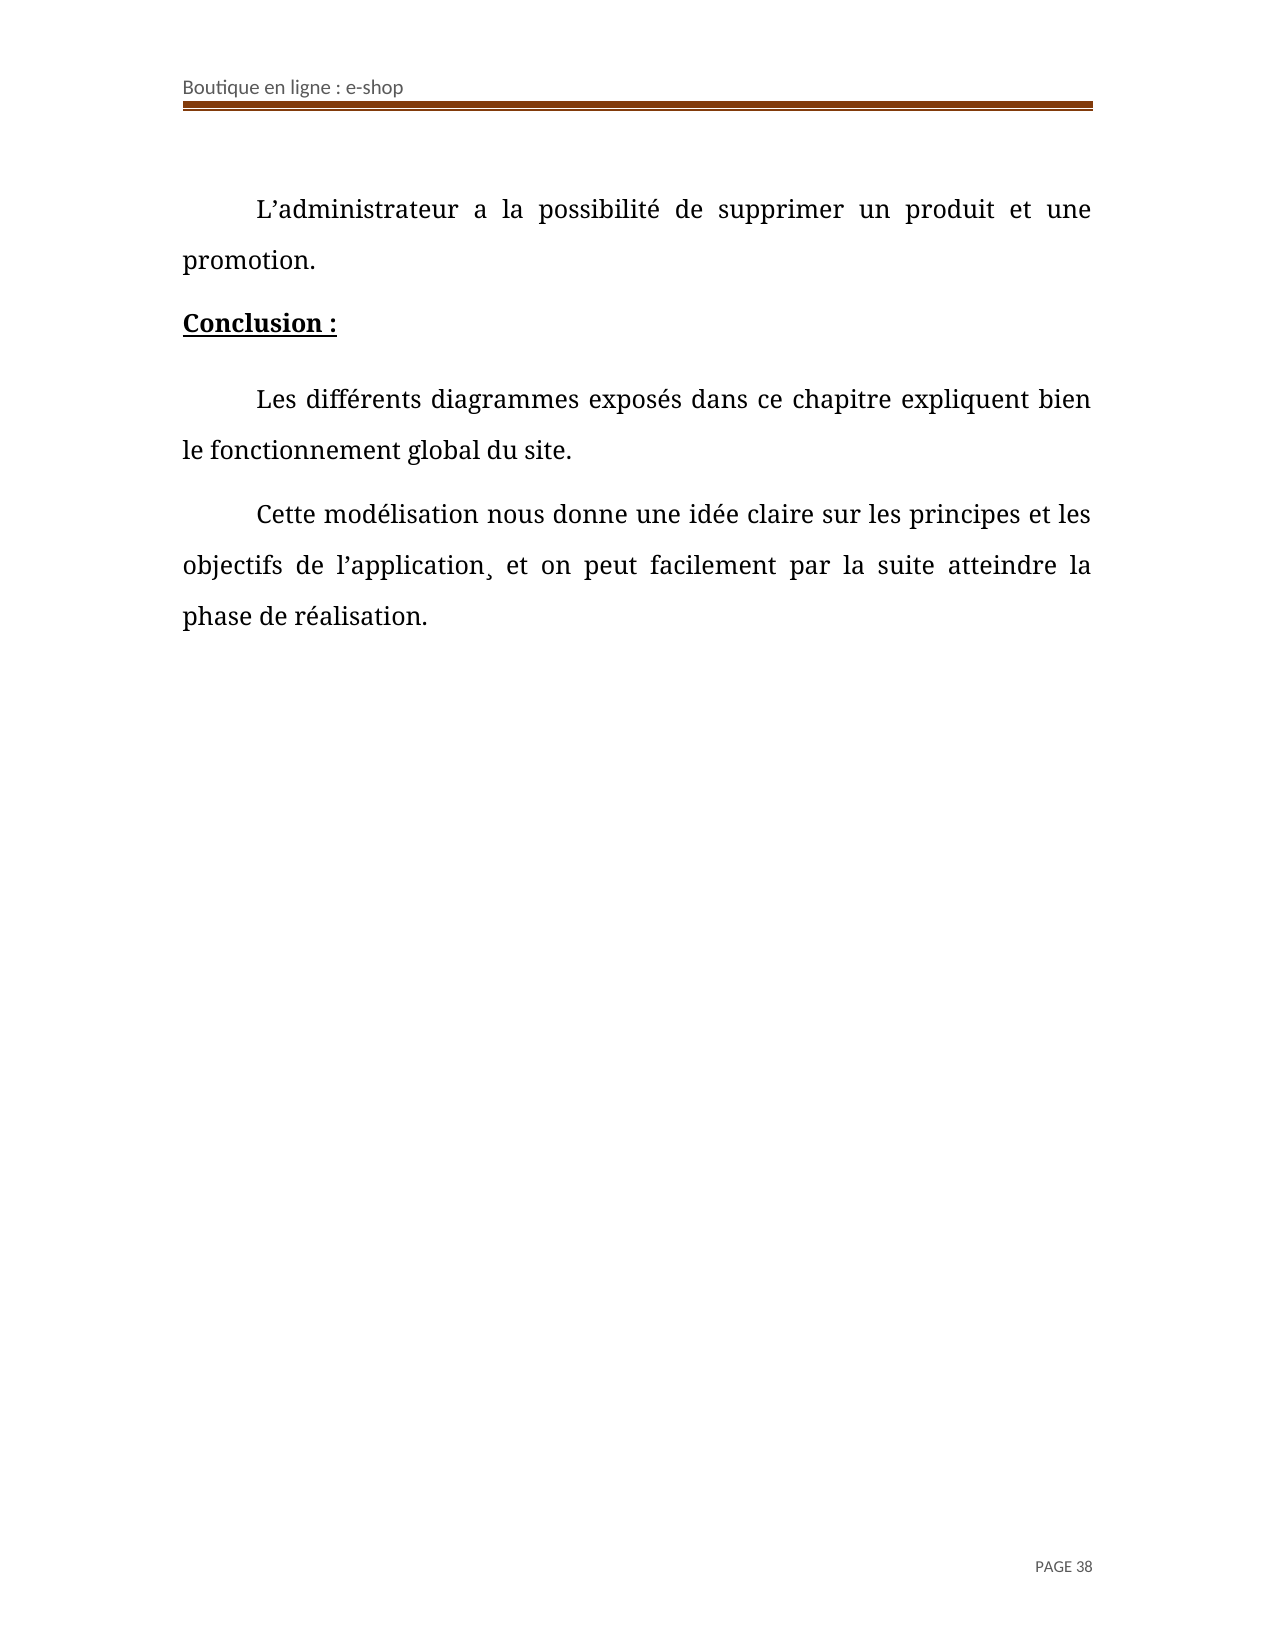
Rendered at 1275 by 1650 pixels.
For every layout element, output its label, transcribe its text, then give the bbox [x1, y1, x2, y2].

text Cette modélisation nous donne une idée claire sur les principes et les objectifs de l’application¸ et on peut facilement par la suite atteindre la phase de réalisation. [182, 496, 1093, 633]
text Les différents diagrammes exposés dans ce chapitre expliquent bien le fonctionnement global du site. [182, 382, 1093, 467]
text L’administrateur a la possibilité de supprimer un produit et une promotion. [182, 191, 1093, 276]
text Conclusion : [182, 306, 1093, 340]
